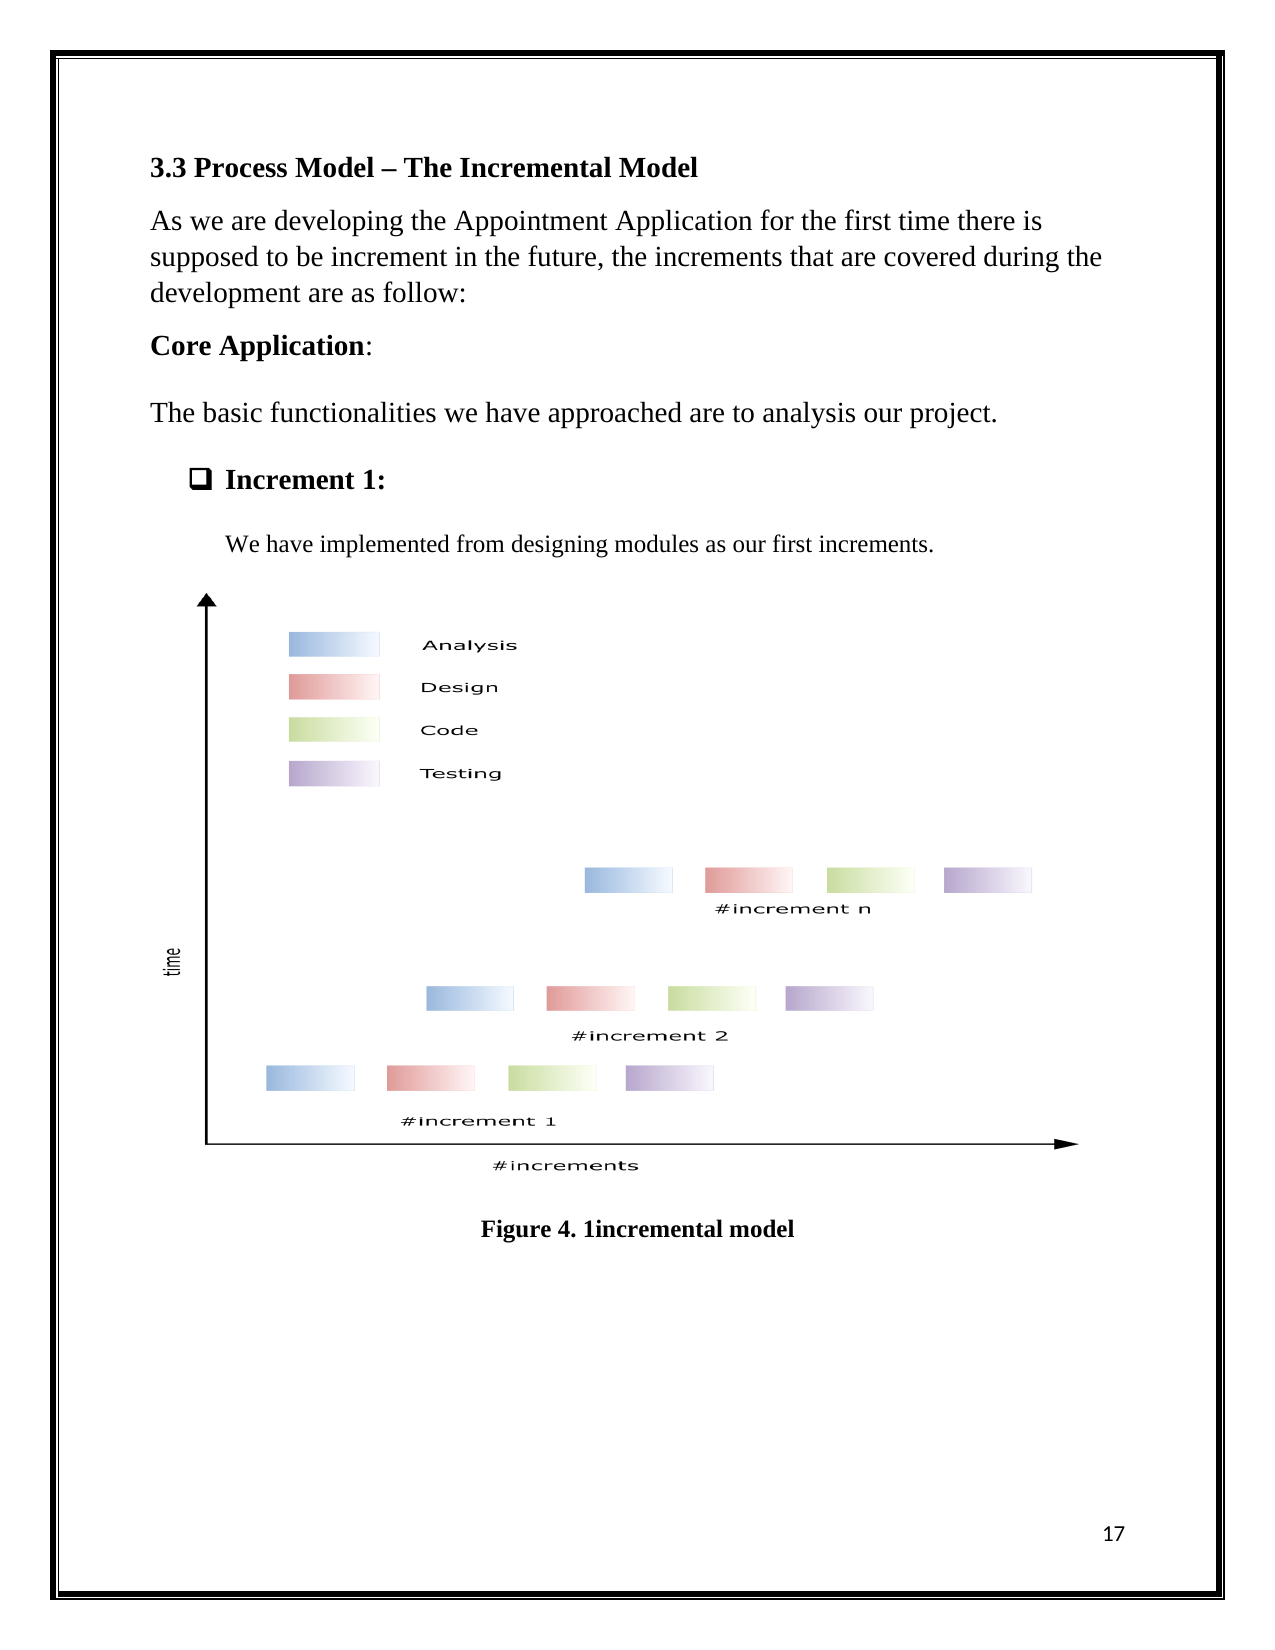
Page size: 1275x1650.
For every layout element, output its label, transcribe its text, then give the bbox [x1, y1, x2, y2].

text Figure 4. 1incremental model [150, 1214, 1125, 1243]
text The basic functionalities we have approached are to analysis our project. [150, 395, 1125, 428]
list Increment 1: [187, 462, 1125, 496]
text As we are developing the Appointment Application for the first time there is supposed to be increment in the future, the increments that are covered during the development are as follow: [150, 203, 1125, 309]
text Core Application: [150, 328, 1125, 361]
text 3.3 Process Model – The Incremental Model [150, 150, 1125, 183]
text We have implemented from designing modules as our first increments. [150, 529, 1125, 558]
